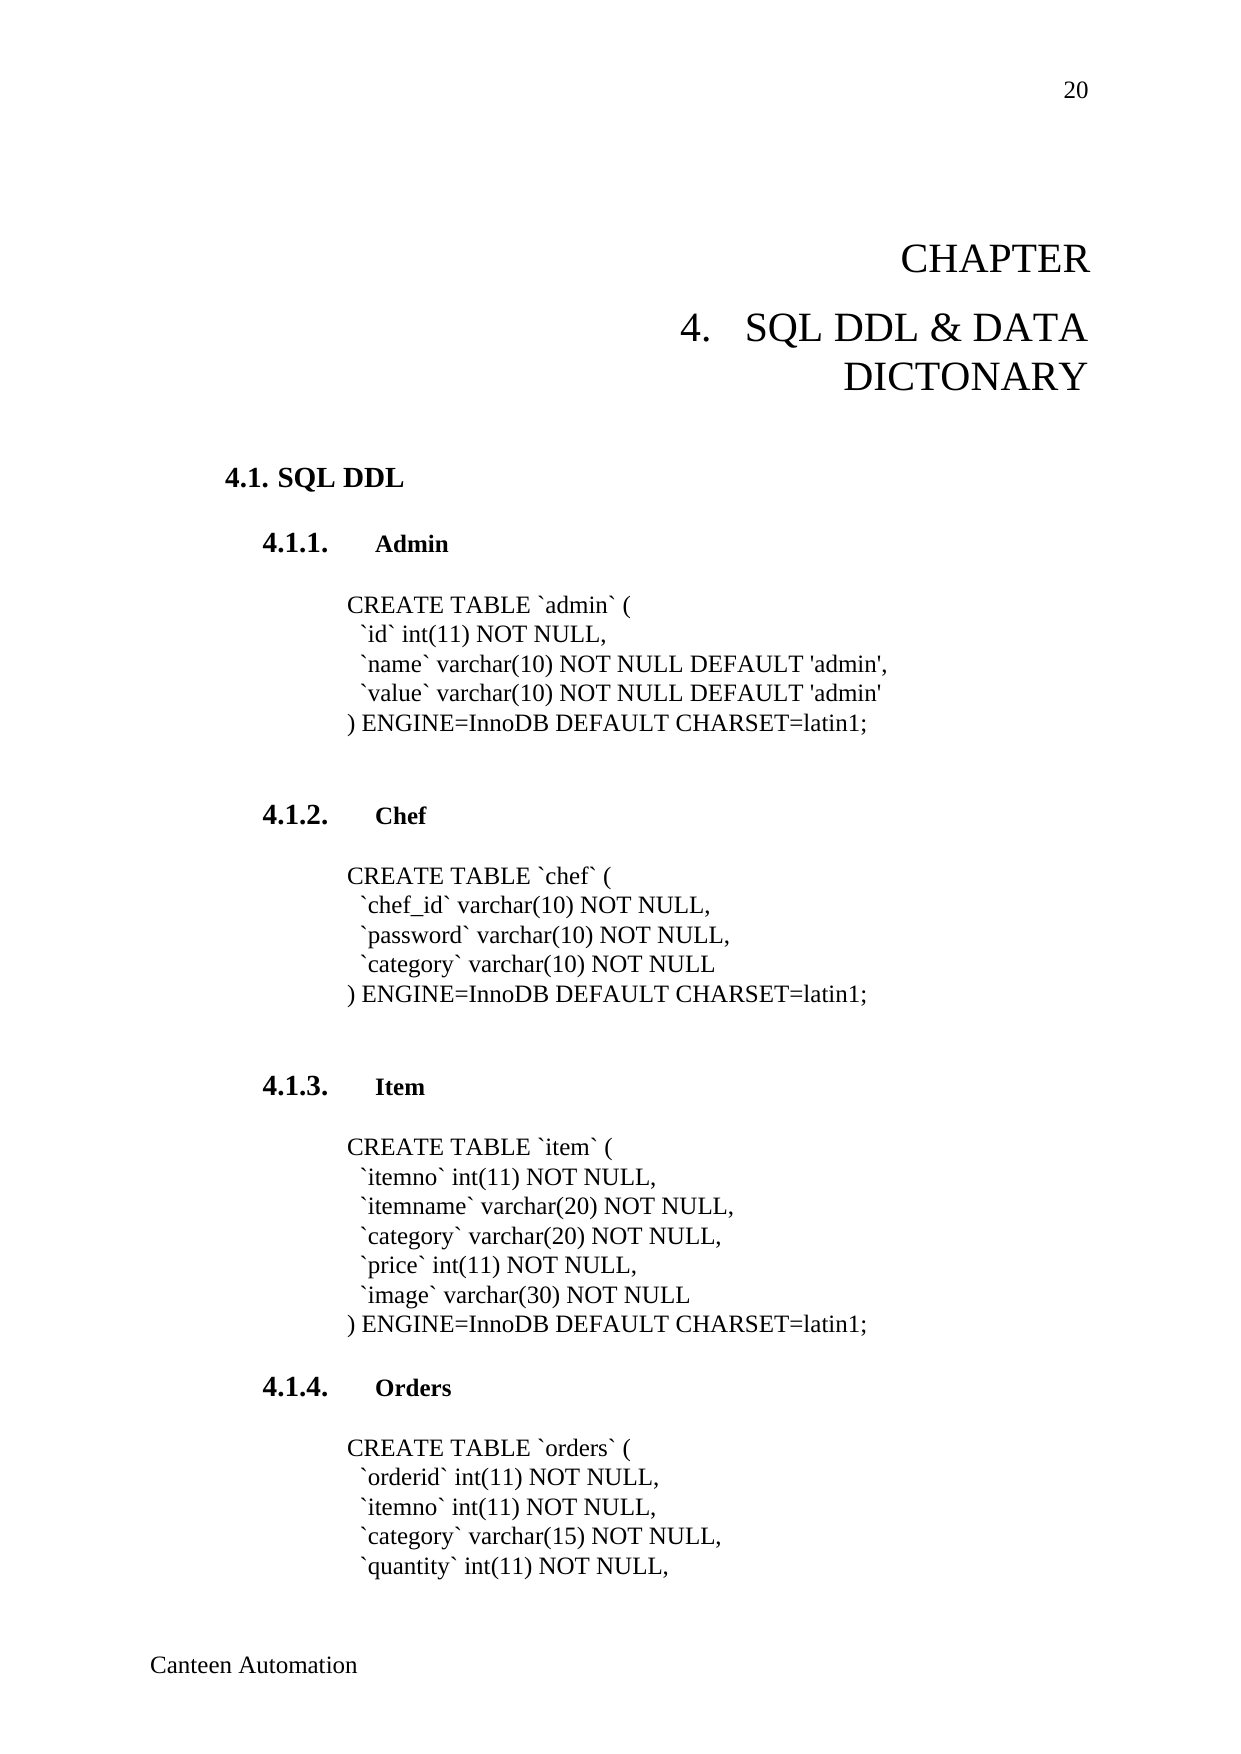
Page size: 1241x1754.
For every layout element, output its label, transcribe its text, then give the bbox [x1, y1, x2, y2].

list `orderid` int(11) NOT NULL, [347, 1462, 1088, 1491]
list `value` varchar(10) NOT NULL DEFAULT 'admin' [347, 678, 1088, 707]
list `name` varchar(10) NOT NULL DEFAULT 'admin', [347, 649, 1088, 678]
list `category` varchar(10) NOT NULL [347, 949, 1088, 978]
list `itemno` int(11) NOT NULL, [347, 1492, 1088, 1521]
list CREATE TABLE `orders` ( [347, 1433, 1088, 1461]
list `quantity` int(11) NOT NULL, [347, 1551, 1088, 1580]
list CREATE TABLE `admin` ( [347, 590, 1088, 618]
list SQL DDL & DATA DICTONARY [459, 302, 1088, 399]
list CREATE TABLE `item` ( [347, 1132, 1088, 1161]
list Orders [262, 1369, 1088, 1402]
list `price` int(11) NOT NULL, [347, 1250, 1088, 1279]
list `image` varchar(30) NOT NULL [347, 1280, 1088, 1309]
list ) ENGINE=InnoDB DEFAULT CHARSET=latin1; [347, 708, 1088, 737]
list `chef_id` varchar(10) NOT NULL, [347, 890, 1088, 919]
text CHAPTER [150, 234, 1090, 282]
list `category` varchar(15) NOT NULL, [347, 1521, 1088, 1550]
list CREATE TABLE `chef` ( [347, 861, 1088, 889]
list `itemno` int(11) NOT NULL, [347, 1162, 1088, 1190]
list `itemname` varchar(20) NOT NULL, [347, 1191, 1088, 1220]
list Admin [262, 526, 1088, 559]
list Chef [262, 797, 1088, 830]
list `password` varchar(10) NOT NULL, [347, 920, 1088, 949]
list Item [262, 1068, 1088, 1101]
subtitle SQL DDL [225, 460, 1081, 493]
list ) ENGINE=InnoDB DEFAULT CHARSET=latin1; [347, 979, 1088, 1008]
list ) ENGINE=InnoDB DEFAULT CHARSET=latin1; [347, 1309, 1088, 1338]
list `id` int(11) NOT NULL, [347, 619, 1088, 648]
list `category` varchar(20) NOT NULL, [347, 1221, 1088, 1249]
